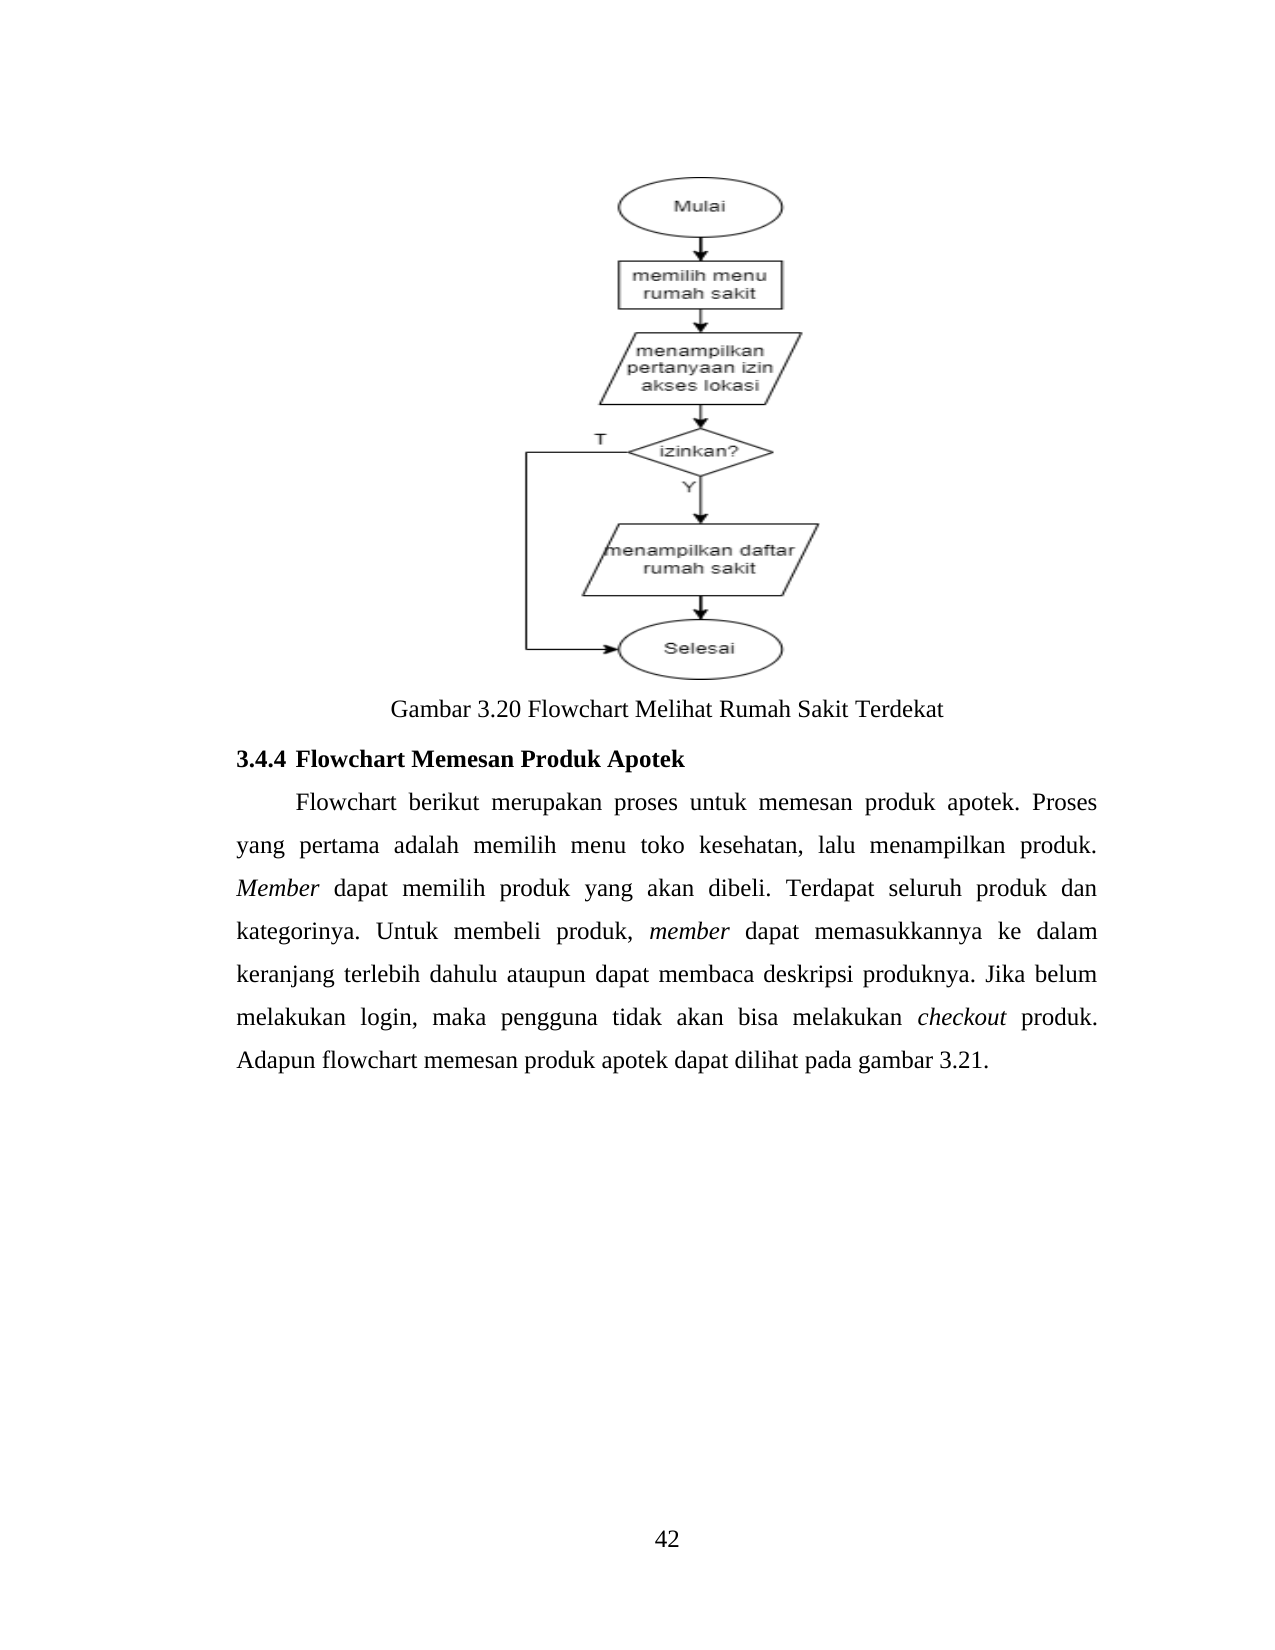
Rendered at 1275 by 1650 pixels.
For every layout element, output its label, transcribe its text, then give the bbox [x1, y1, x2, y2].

subtitle Flowchart Memesan Produk Apotek [236, 744, 1098, 772]
text Flowchart berikut merupakan proses untuk memesan produk apotek. Proses yang pertama adalah memilih menu toko kesehatan, lalu menampilkan produk. Member dapat memilih produk yang akan dibeli. Terdapat seluruh produk dan kategorinya. Untuk membeli produk, member dapat memasukkannya ke dalam keranjang terlebih dahulu ataupun dapat membaca deskripsi produknya. Jika belum melakukan login, maka pengguna tidak akan bisa melakukan checkout produk. Adapun flowchart memesan produk apotek dapat dilihat pada gambar 3.21. [236, 787, 1098, 1074]
picture [513, 177, 820, 680]
text Gambar 3.20 Flowchart Melihat Rumah Sakit Terdekat [236, 694, 1098, 723]
